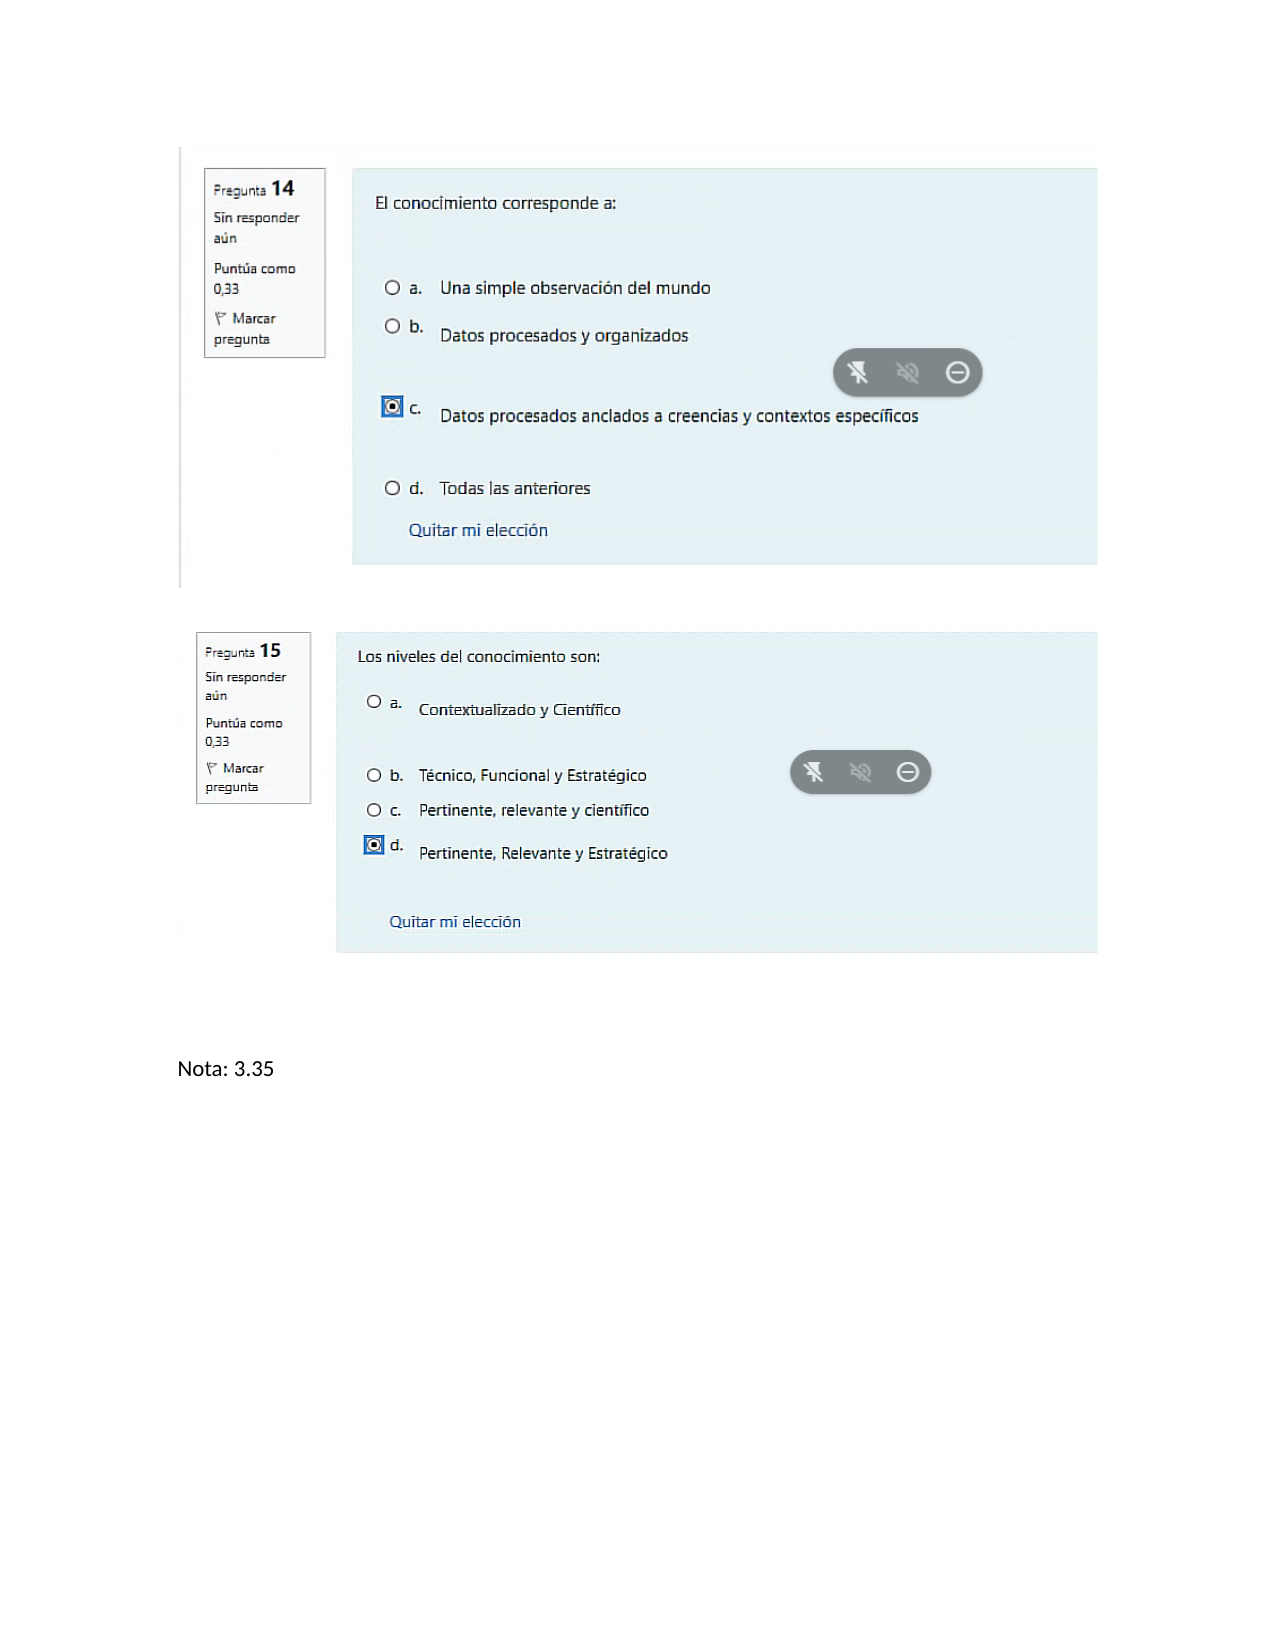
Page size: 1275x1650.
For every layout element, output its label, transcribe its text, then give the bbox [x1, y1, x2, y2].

picture [177, 147, 1098, 588]
text Nota: 3.35 [177, 1054, 1098, 1082]
picture [177, 617, 1098, 964]
